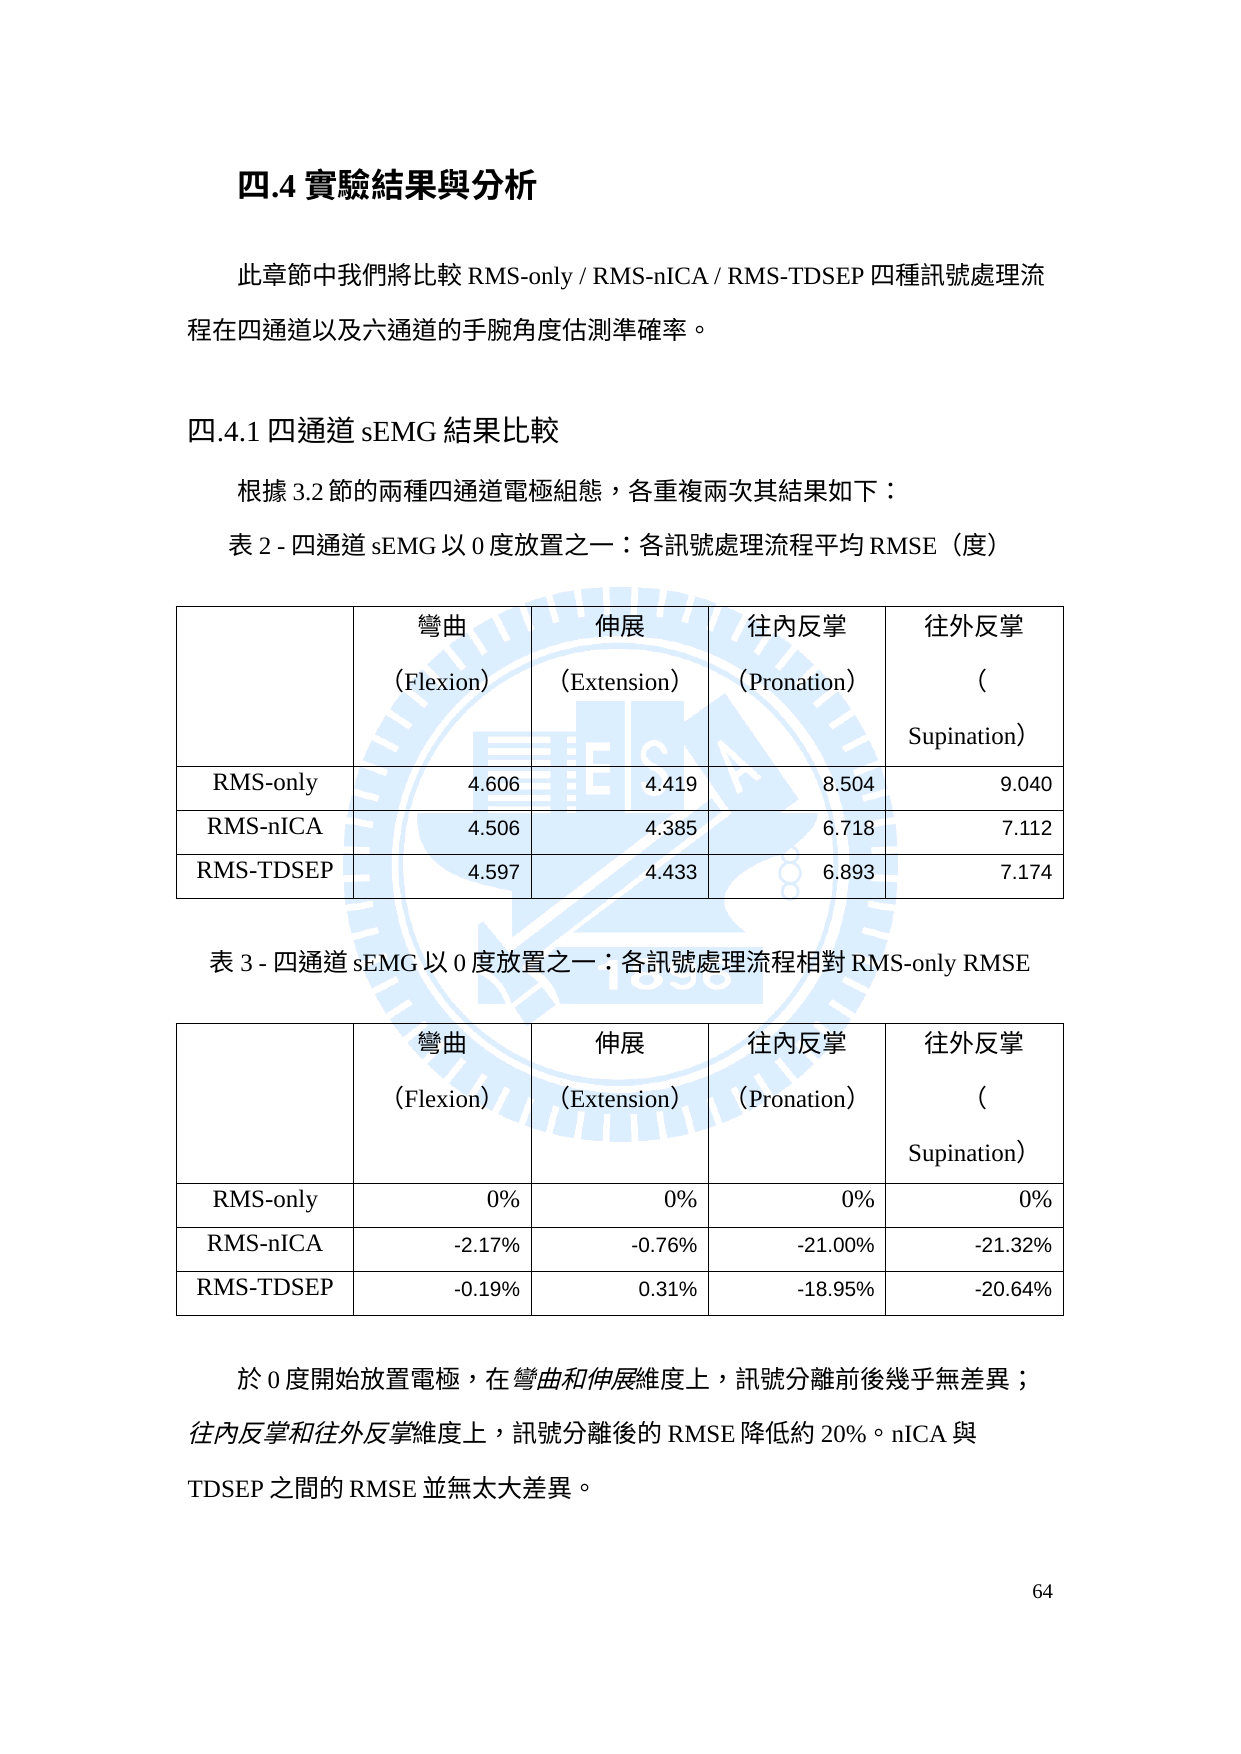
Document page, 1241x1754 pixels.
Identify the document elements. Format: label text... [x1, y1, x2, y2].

table_header 往外反掌 （Supination） [886, 1024, 1063, 1183]
table_header [177, 607, 353, 766]
table_cell 0% [354, 1184, 531, 1227]
text 此章節中我們將比較RMS-only / RMS-nICA / RMS-TDSEP四種訊號處理流程在四通道以及六通道的手腕角度估測準確率。 [187, 256, 1053, 346]
table_cell RMS-nICA [177, 811, 353, 854]
table_cell RMS-nICA [177, 1228, 353, 1271]
table_cell 4.433 [532, 855, 708, 898]
subtitle 四通道sEMG結果比較 [187, 408, 1053, 450]
table_cell -21.00% [709, 1228, 885, 1271]
table_cell 0% [886, 1184, 1063, 1227]
table_cell -0.76% [532, 1228, 708, 1271]
table_cell 8.504 [709, 767, 885, 810]
table_cell 6.893 [709, 855, 885, 898]
table_cell 0% [709, 1184, 885, 1227]
table_cell 4.506 [354, 811, 531, 854]
table_cell 4.385 [532, 811, 708, 854]
table_cell 7.112 [886, 811, 1063, 854]
table_header [177, 1024, 353, 1183]
table_cell -20.64% [886, 1272, 1063, 1315]
table_header 往內反掌 （Pronation） [709, 1024, 885, 1183]
table_cell RMS-TDSEP [177, 855, 353, 898]
table_cell -21.32% [886, 1228, 1063, 1271]
table_cell RMS-only [177, 1184, 353, 1227]
table_cell -0.19% [354, 1272, 531, 1315]
table_cell 4.606 [354, 767, 531, 810]
table_cell 7.174 [886, 855, 1063, 898]
table_cell RMS-TDSEP [177, 1272, 353, 1315]
table_cell 0% [532, 1184, 708, 1227]
table_cell 4.597 [354, 855, 531, 898]
table_header 往外反掌 （Supination） [886, 607, 1063, 766]
table_cell 4.419 [532, 767, 708, 810]
table_cell RMS-only [177, 767, 353, 810]
table_cell 9.040 [886, 767, 1063, 810]
text 於0度開始放置電極，在彎曲和伸展維度上，訊號分離前後幾乎無差異；往內反掌和往外反掌維度上，訊號分離後的RMSE降低約20%。nICA與TDSEP之間的RMSE並無太大差異。 [187, 1359, 1053, 1504]
table_cell -2.17% [354, 1228, 531, 1271]
table_cell 6.718 [709, 811, 885, 854]
table_header 往內反掌 （Pronation） [709, 607, 885, 766]
text 表 3 - 四通道sEMG以0度放置之一：各訊號處理流程相對RMS-only RMSE [187, 942, 1053, 979]
table_cell 0.31% [532, 1272, 708, 1315]
table_header 伸展 （Extension） [532, 1024, 708, 1183]
table_header 彎曲 （Flexion） [354, 1024, 531, 1183]
text 表 2 - 四通道sEMG以0度放置之一：各訊號處理流程平均RMSE（度） [187, 525, 1053, 562]
text 根據3.2節的兩種四通道電極組態，各重複兩次其結果如下： [187, 471, 1053, 507]
table_cell -18.95% [709, 1272, 885, 1315]
table_header 彎曲 （Flexion） [354, 607, 531, 766]
table_header 伸展 （Extension） [532, 607, 708, 766]
subtitle 實驗結果與分析 [187, 159, 1053, 207]
